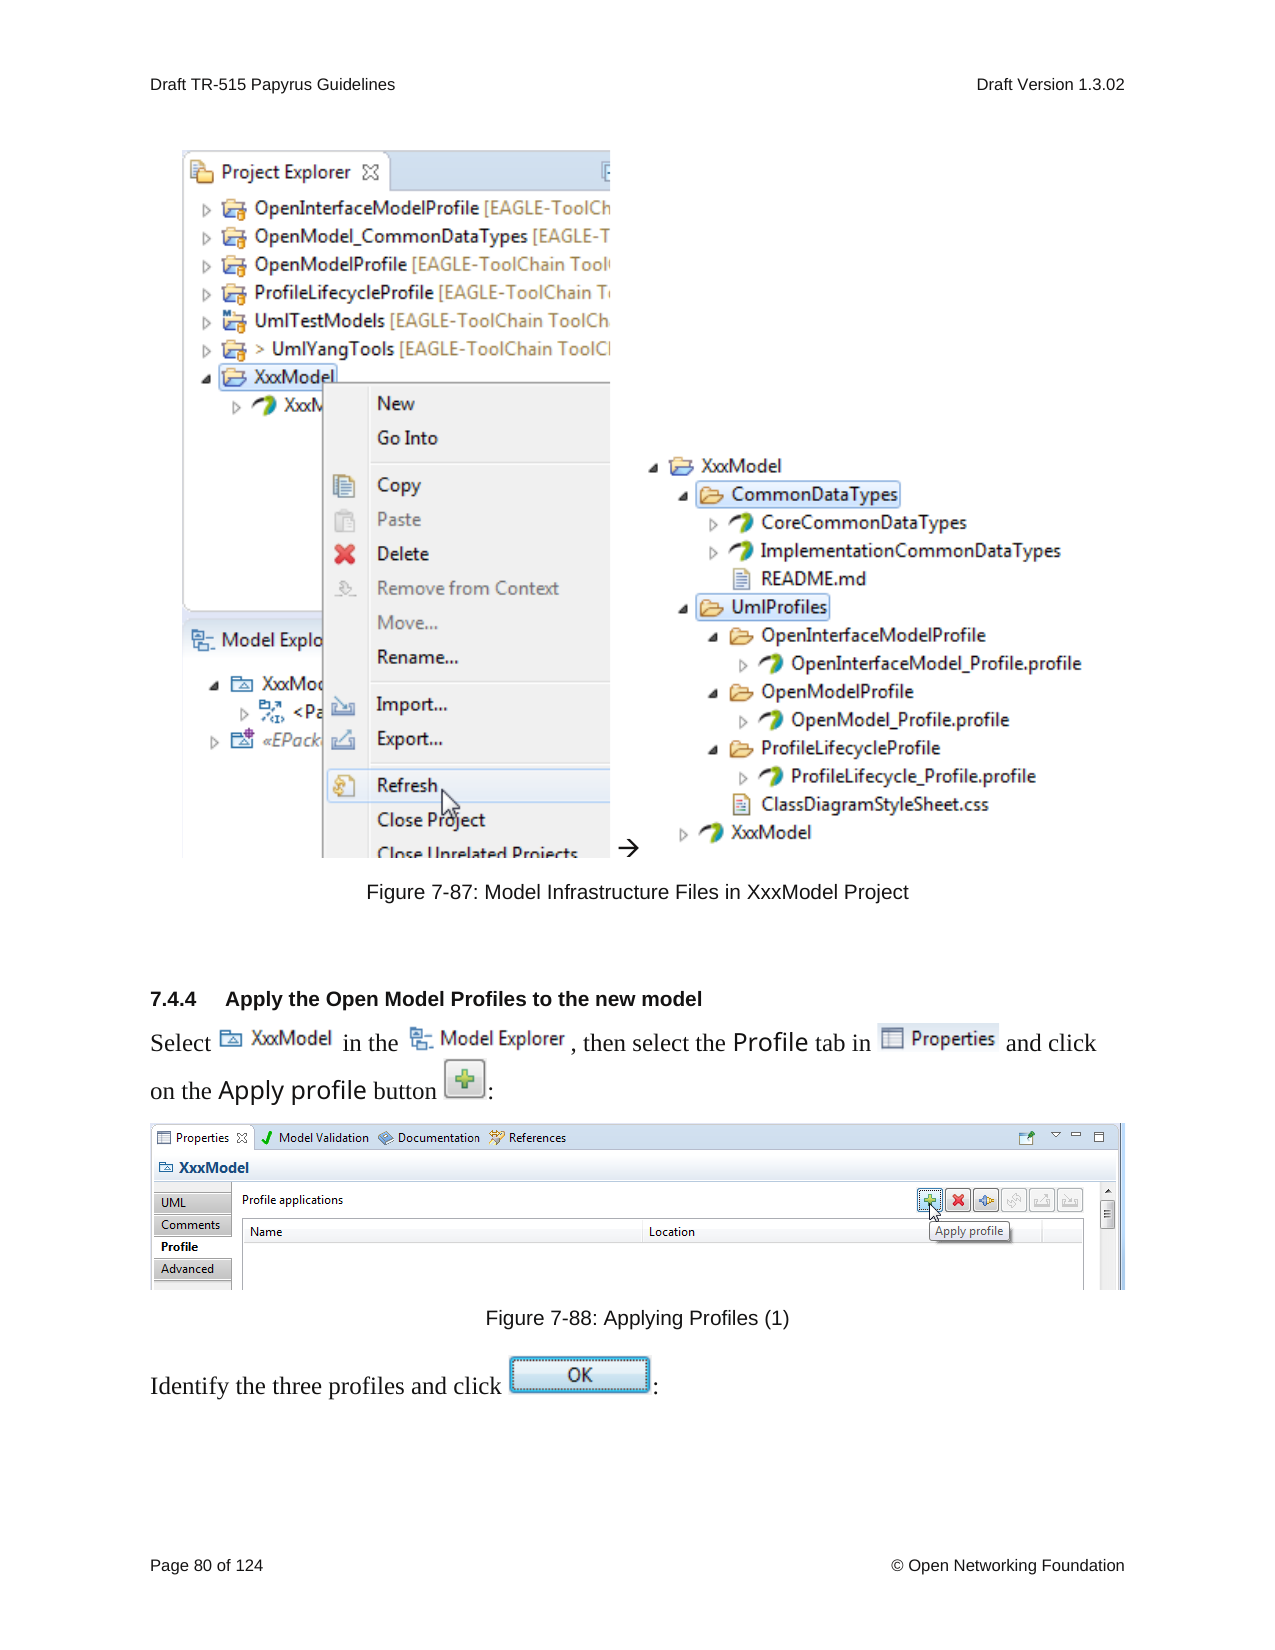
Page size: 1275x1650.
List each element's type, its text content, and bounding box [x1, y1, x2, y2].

picture [647, 454, 1094, 858]
picture [150, 1123, 1125, 1290]
picture [404, 1025, 571, 1052]
text Identify the three profiles and click : [150, 1355, 1125, 1400]
subtitle Apply the Open Model Profiles to the new model [150, 987, 1125, 1011]
picture [877, 1023, 1000, 1052]
picture [443, 1058, 487, 1100]
text Select in the , then select the Profile tab in and click on the Apply profile button : [150, 1023, 1125, 1107]
picture [508, 1355, 652, 1395]
picture [217, 1028, 337, 1052]
picture [182, 150, 611, 858]
